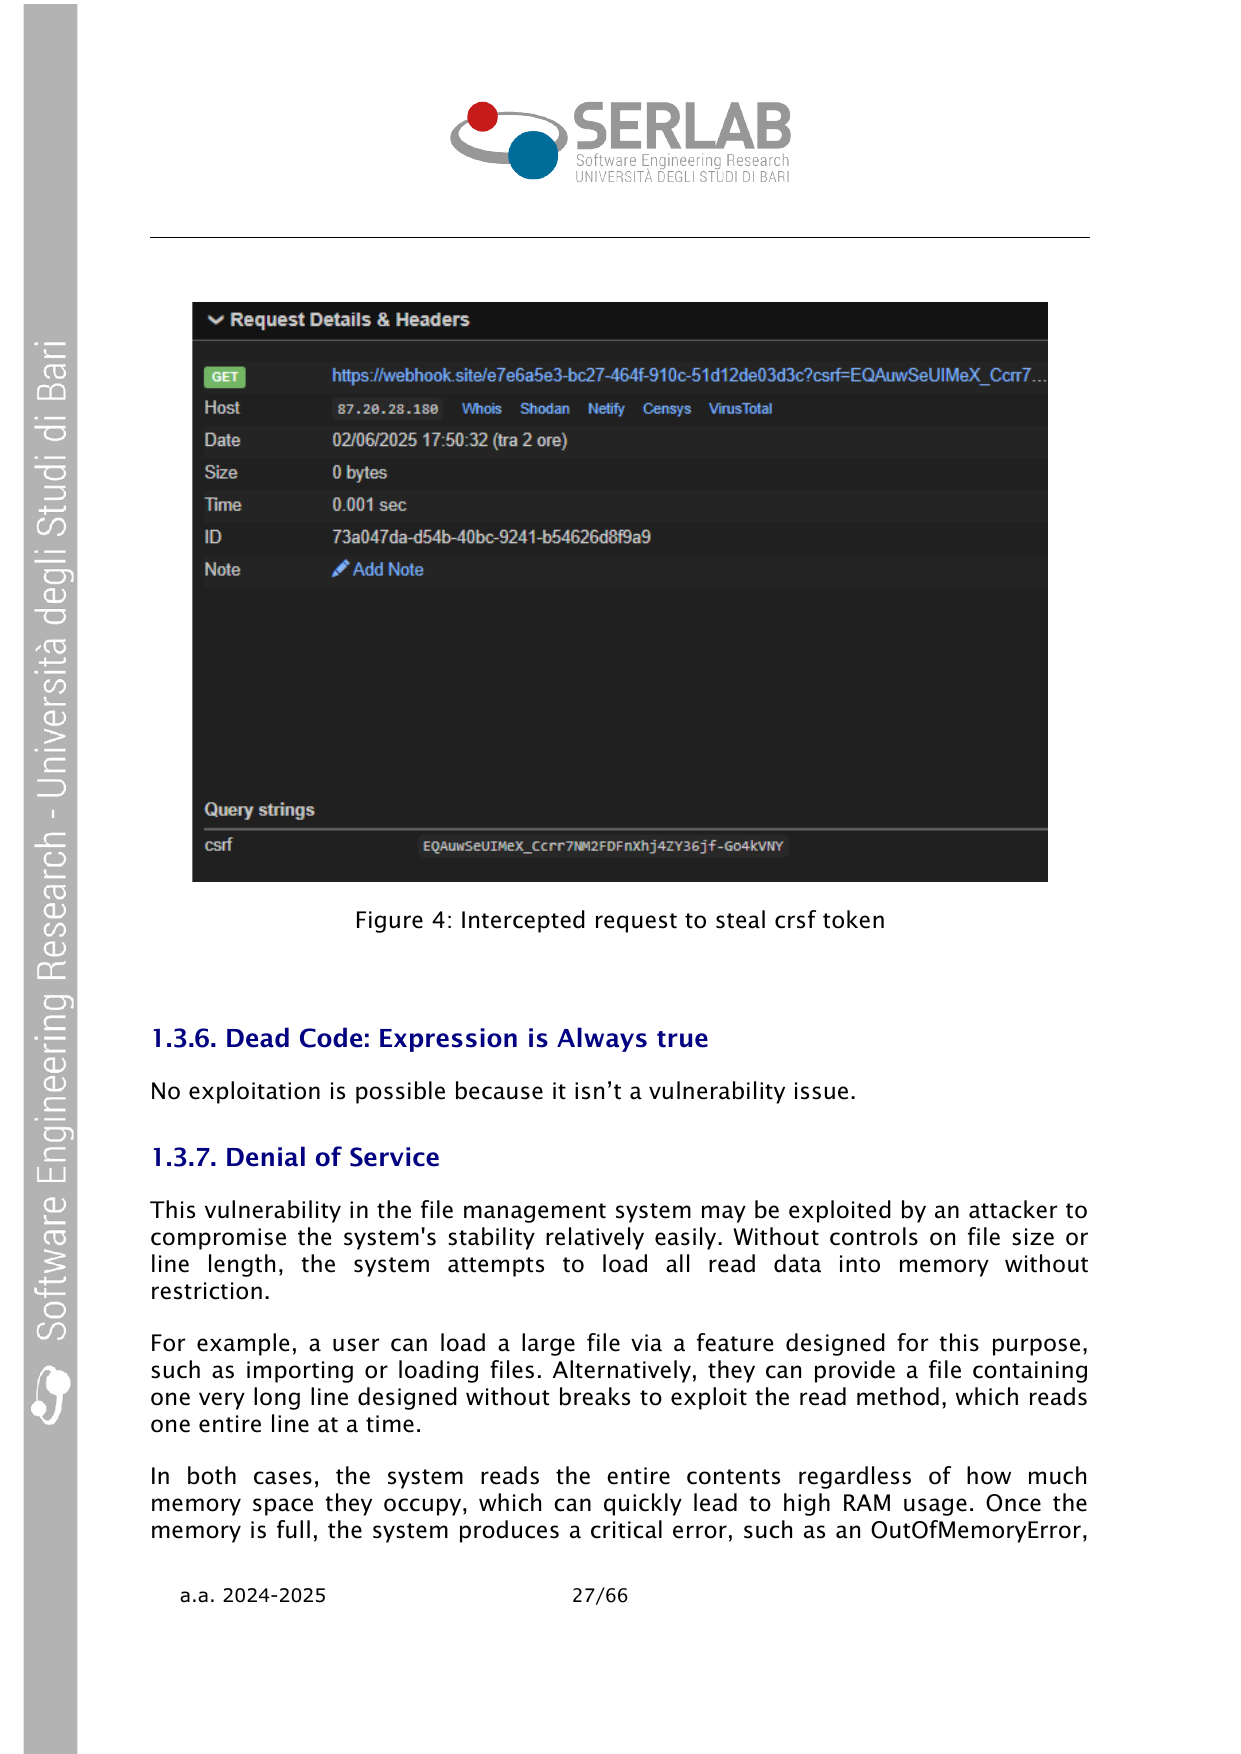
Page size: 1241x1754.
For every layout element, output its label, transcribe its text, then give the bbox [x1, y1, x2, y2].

picture [446, 100, 794, 184]
text No exploitation is possible because it isn’t a vulnerability issue. [150, 1077, 1090, 1104]
picture [192, 302, 1048, 882]
text Figure 4: Intercepted request to steal crsf token [150, 907, 1090, 933]
text This vulnerability in the file management system may be exploited by an attacker to compromise the system's stability relatively easily. Without controls on file size or line length, the system attempts to load all read data into memory without restriction. [150, 1196, 1090, 1304]
picture [23, 4, 78, 1754]
text For example, a user can load a large file via a feature designed for this purpose, such as importing or loading files. Alternatively, they can provide a file containing one very long line designed without breaks to exploit the read method, which reads one entire line at a time. [150, 1329, 1090, 1437]
subtitle Dead Code: Expression is Always true [150, 1023, 1090, 1052]
subtitle Denial of Service [150, 1142, 1090, 1171]
